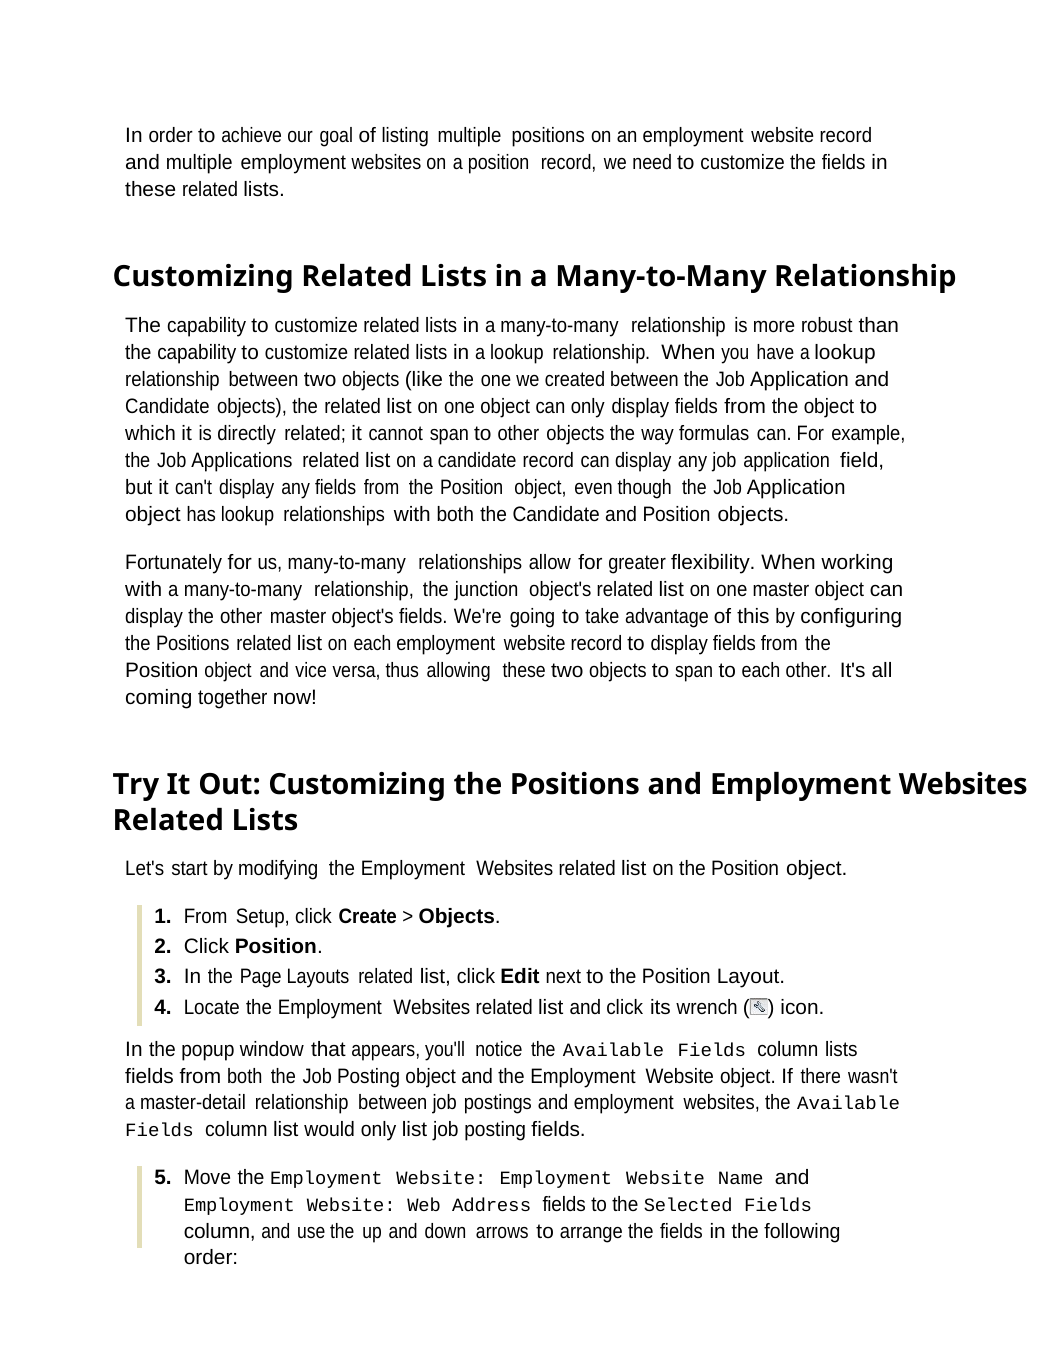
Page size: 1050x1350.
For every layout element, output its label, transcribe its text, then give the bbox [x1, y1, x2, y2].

text 2. Click Position. [154, 934, 1029, 958]
text The capability to customize related lists in a many-to-many relationship is more robust than the capability to customize related lists in a lookup relationship. When you have a lookup relationship between two objects (like the one we created between the Job Application and Candidate objects), the related list on one object can only display fields from the object to which it is directly related; it cannot span to other objects the way formulas can. For example, the Job Applications related list on a candidate record can display any job application field, but it can't display any fields from the Position object, even though the Job Application object has lookup relationships with both the Candidate and Position objects. [125, 313, 906, 526]
text In order to achieve our goal of listing multiple positions on an employment website record and multiple employment websites on a position record, we need to customize the fields in these related lists. [125, 122, 906, 200]
text Related Lists [112, 803, 1029, 838]
text Customizing Related Lists in a Many-to-Many Relationship [112, 255, 1029, 295]
text 5. Move the Employment Website: Employment Website Name and Employment Website: Web Address fields to the Selected Fields column, and use the up and down arrows to arrange the fields in the following order: [154, 1165, 881, 1268]
text Let's start by modifying the Employment Websites related list on the Position object. [125, 856, 1029, 880]
text Try It Out: Customizing the Positions and Employment Websites [112, 763, 1029, 803]
text Fortunately for us, many-to-many relationships allow for greater flexibility. When working with a many-to-many relationship, the junction object's related list on one master object can display the other master object's fields. We're going to take advantage of this by configuring the Positions related list on each employment website record to display fields from the Position object and vice versa, thus allowing these two objects to span to each other. It's all coming together now! [125, 550, 906, 708]
text In the popup window that appears, you'll notice the Available Fields column lists fields from both the Job Posting object and the Employment Website object. If there wasn't a master-detail relationship between job postings and employment websites, the Available Fields column list would only list job posting fields. [125, 1037, 906, 1142]
text 3. In the Page Layouts related list, click Edit next to the Position Layout. [154, 964, 1029, 988]
text 1. From Setup, click Create > Objects. [154, 904, 1029, 928]
picture [749, 998, 768, 1015]
text 4. Locate the Employment Websites related list and click its wrench () icon. [154, 995, 1029, 1019]
